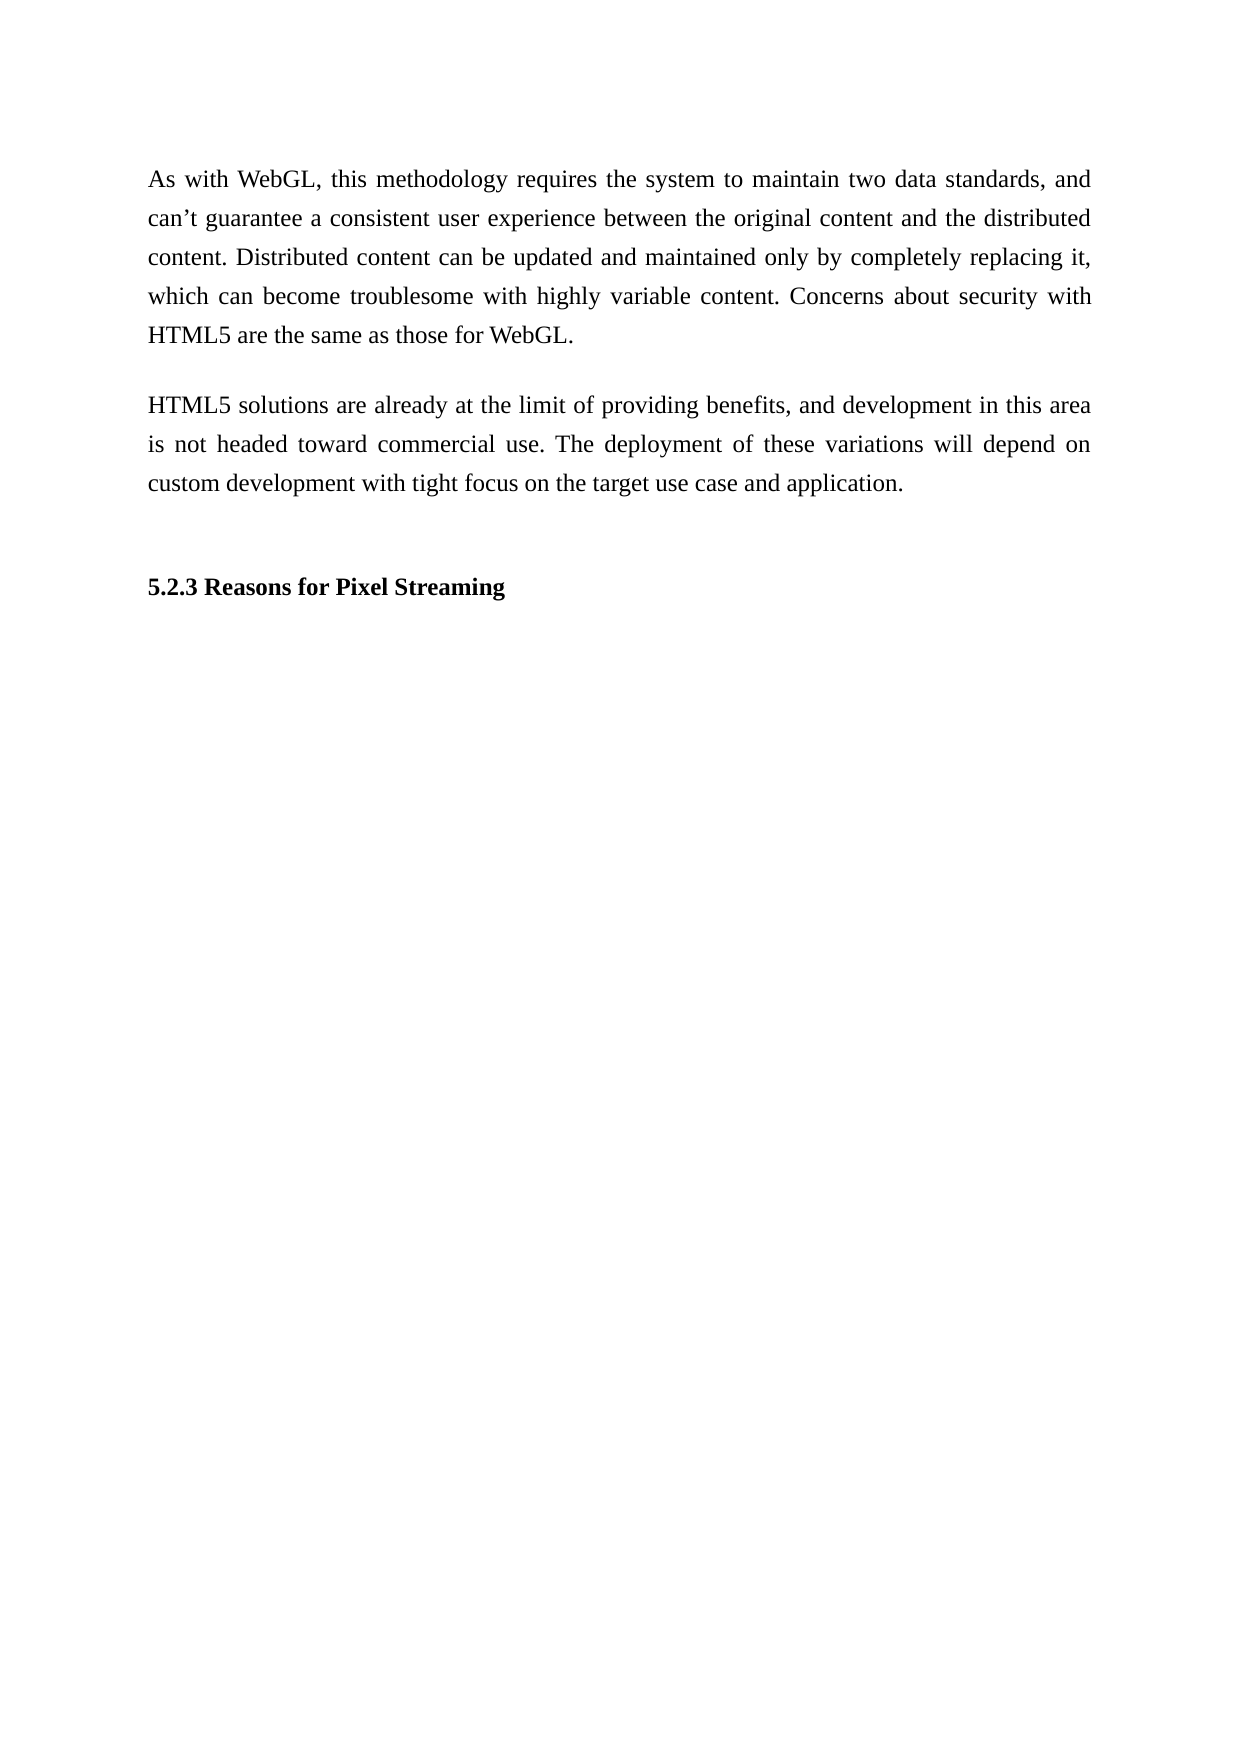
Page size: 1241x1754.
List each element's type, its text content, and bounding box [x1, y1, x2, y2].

text HTML5 solutions are already at the limit of providing benefits, and development in this area is not headed toward commercial use. The deployment of these variations will depend on custom development with tight focus on the target use case and application. [148, 388, 1092, 499]
text 5.2.3 Reasons for Pixel Streaming [148, 570, 1092, 602]
text As with WebGL, this methodology requires the system to maintain two data standards, and can’t guarantee a consistent user experience between the original content and the distributed content. Distributed content can be updated and maintained only by completely replacing it, which can become troublesome with highly variable content. Concerns about security with HTML5 are the same as those for WebGL. [148, 162, 1092, 350]
